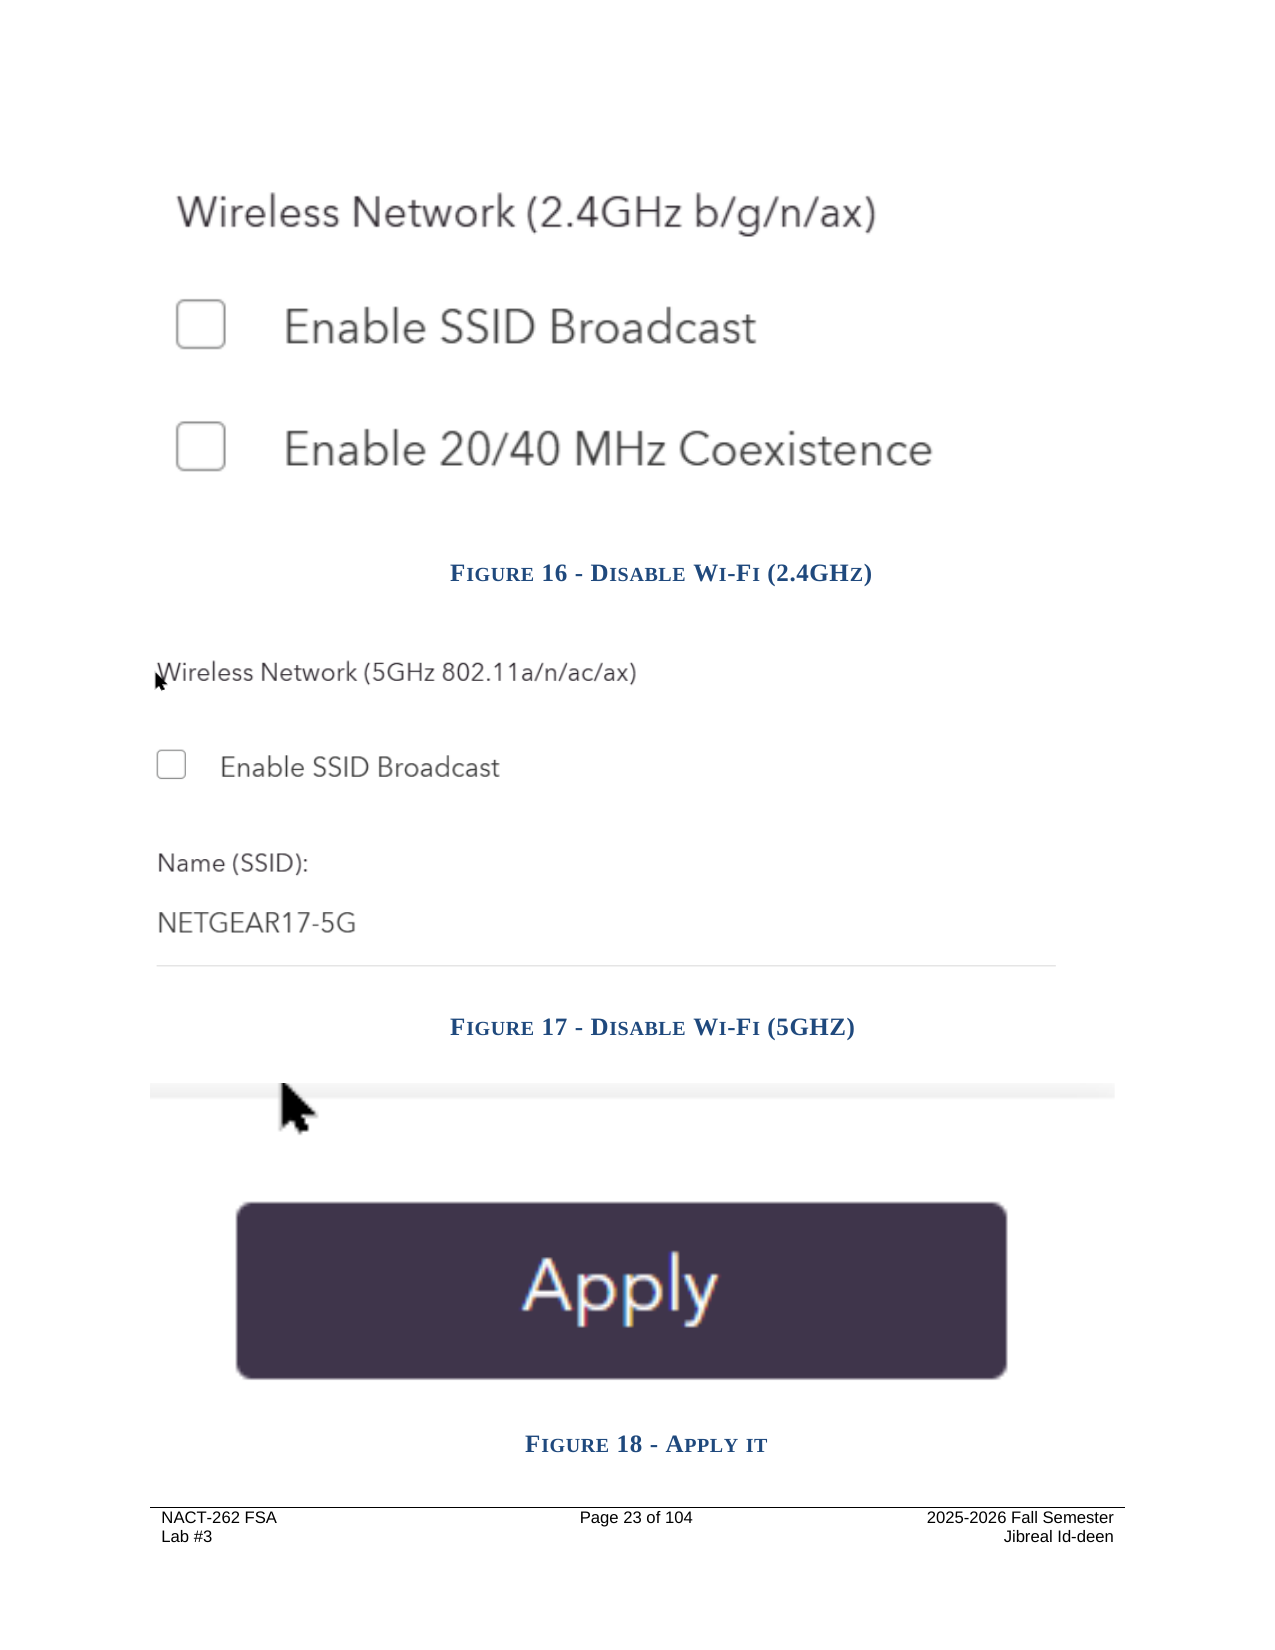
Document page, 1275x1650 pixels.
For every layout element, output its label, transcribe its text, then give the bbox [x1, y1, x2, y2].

text Figure 17 - Disable Wi-Fi (5GHZ) [375, 1012, 1125, 1041]
picture [150, 629, 1102, 998]
text Figure 18 - Apply it [450, 1429, 1125, 1458]
text Figure 16 - Disable Wi-Fi (2.4GHz) [375, 558, 1125, 586]
picture [150, 150, 1108, 544]
picture [150, 1083, 1115, 1416]
